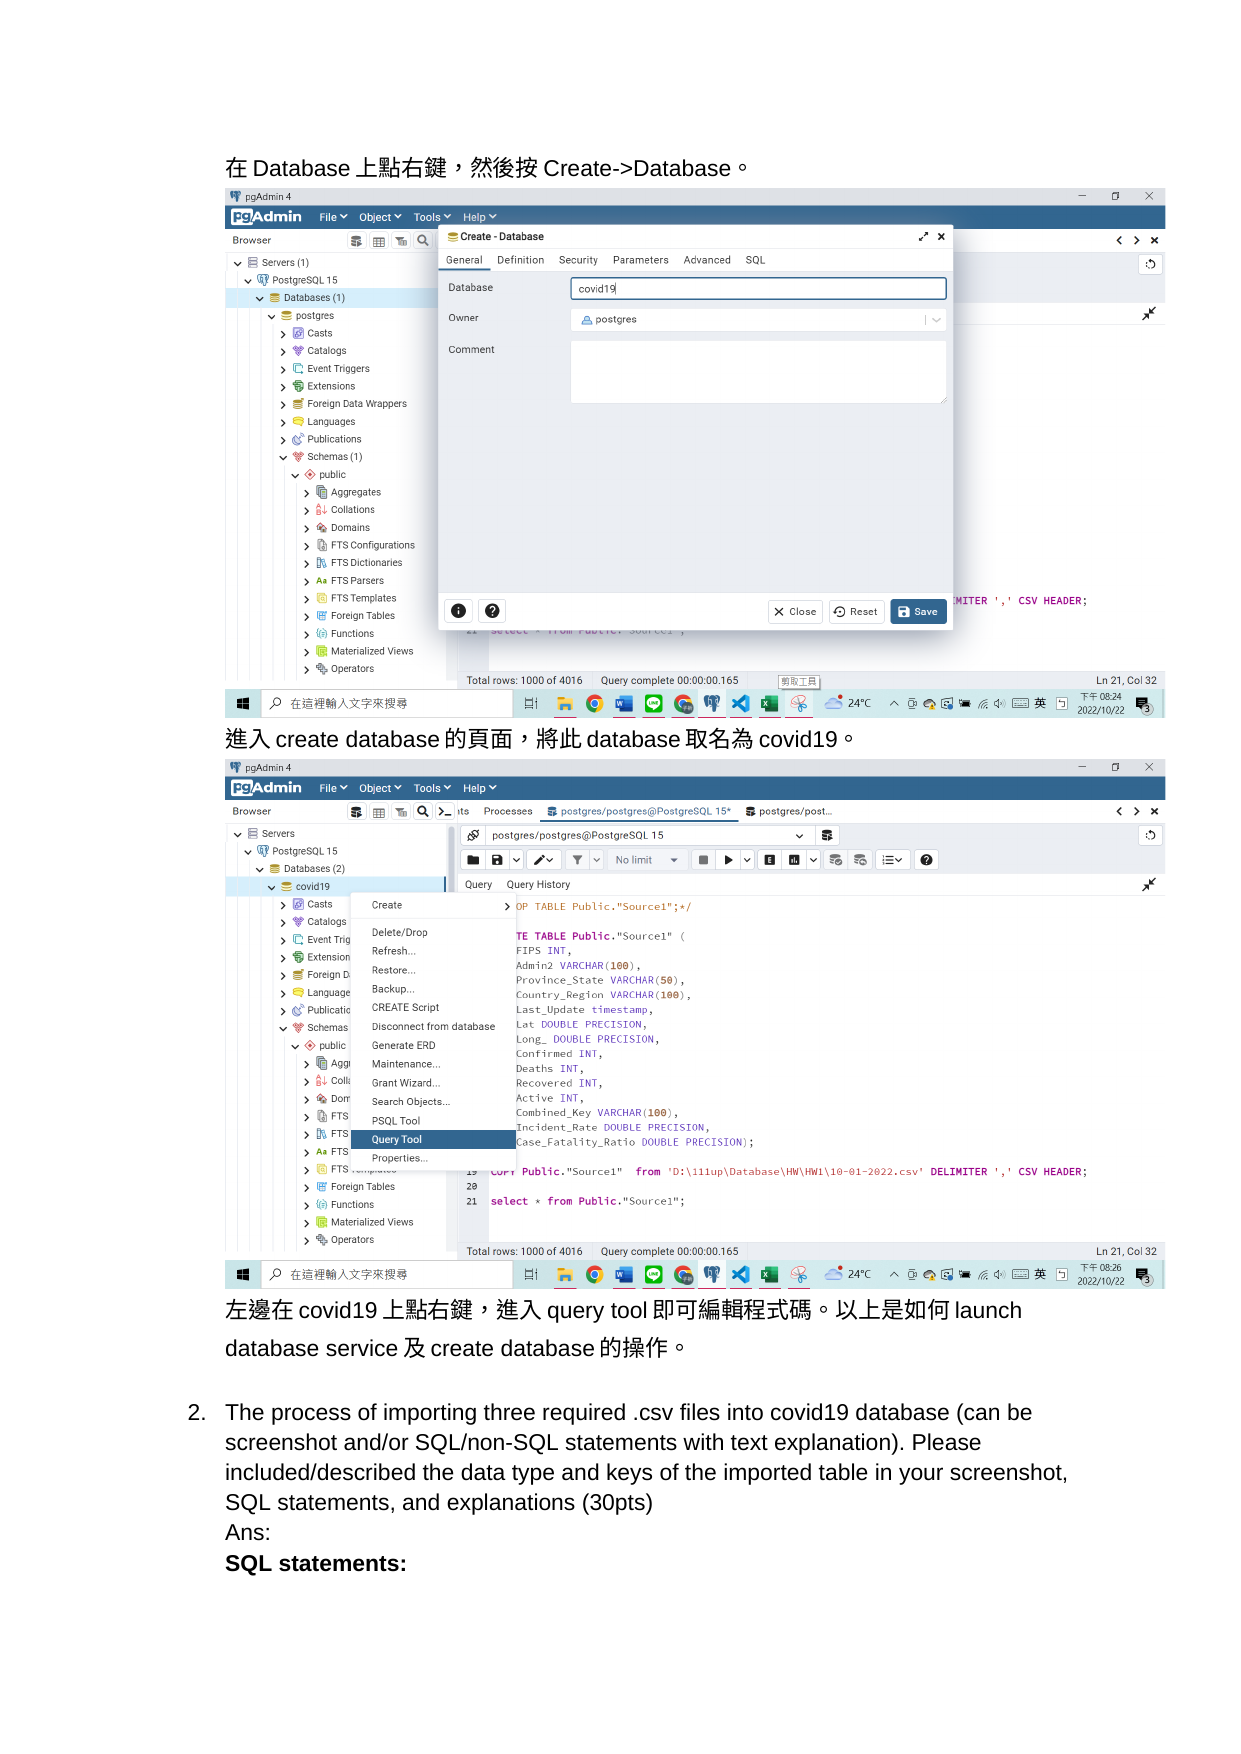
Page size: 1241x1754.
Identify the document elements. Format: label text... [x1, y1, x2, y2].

picture [225, 759, 1166, 1289]
text SQL statements: [225, 1549, 1090, 1576]
text Ans: [225, 1519, 1090, 1546]
text 左邊在covid19上點右鍵，進入query tool即可編輯程式碼。以上是如何launch database service及create database的操作。 [225, 1292, 1090, 1363]
picture [225, 188, 1166, 718]
text 進入create database的頁面，將此database取名為covid19。 [225, 721, 1090, 754]
text 在Database上點右鍵，然後按Create->Database。 [225, 150, 1090, 183]
list The process of importing three required .csv files into covid19 database (can be screenshot and/or SQL/non-SQL statements with text explanation). Please included/described the data type and keys of the imported table in your screenshot, SQL statements, and explanations (30pts) [187, 1398, 1090, 1516]
